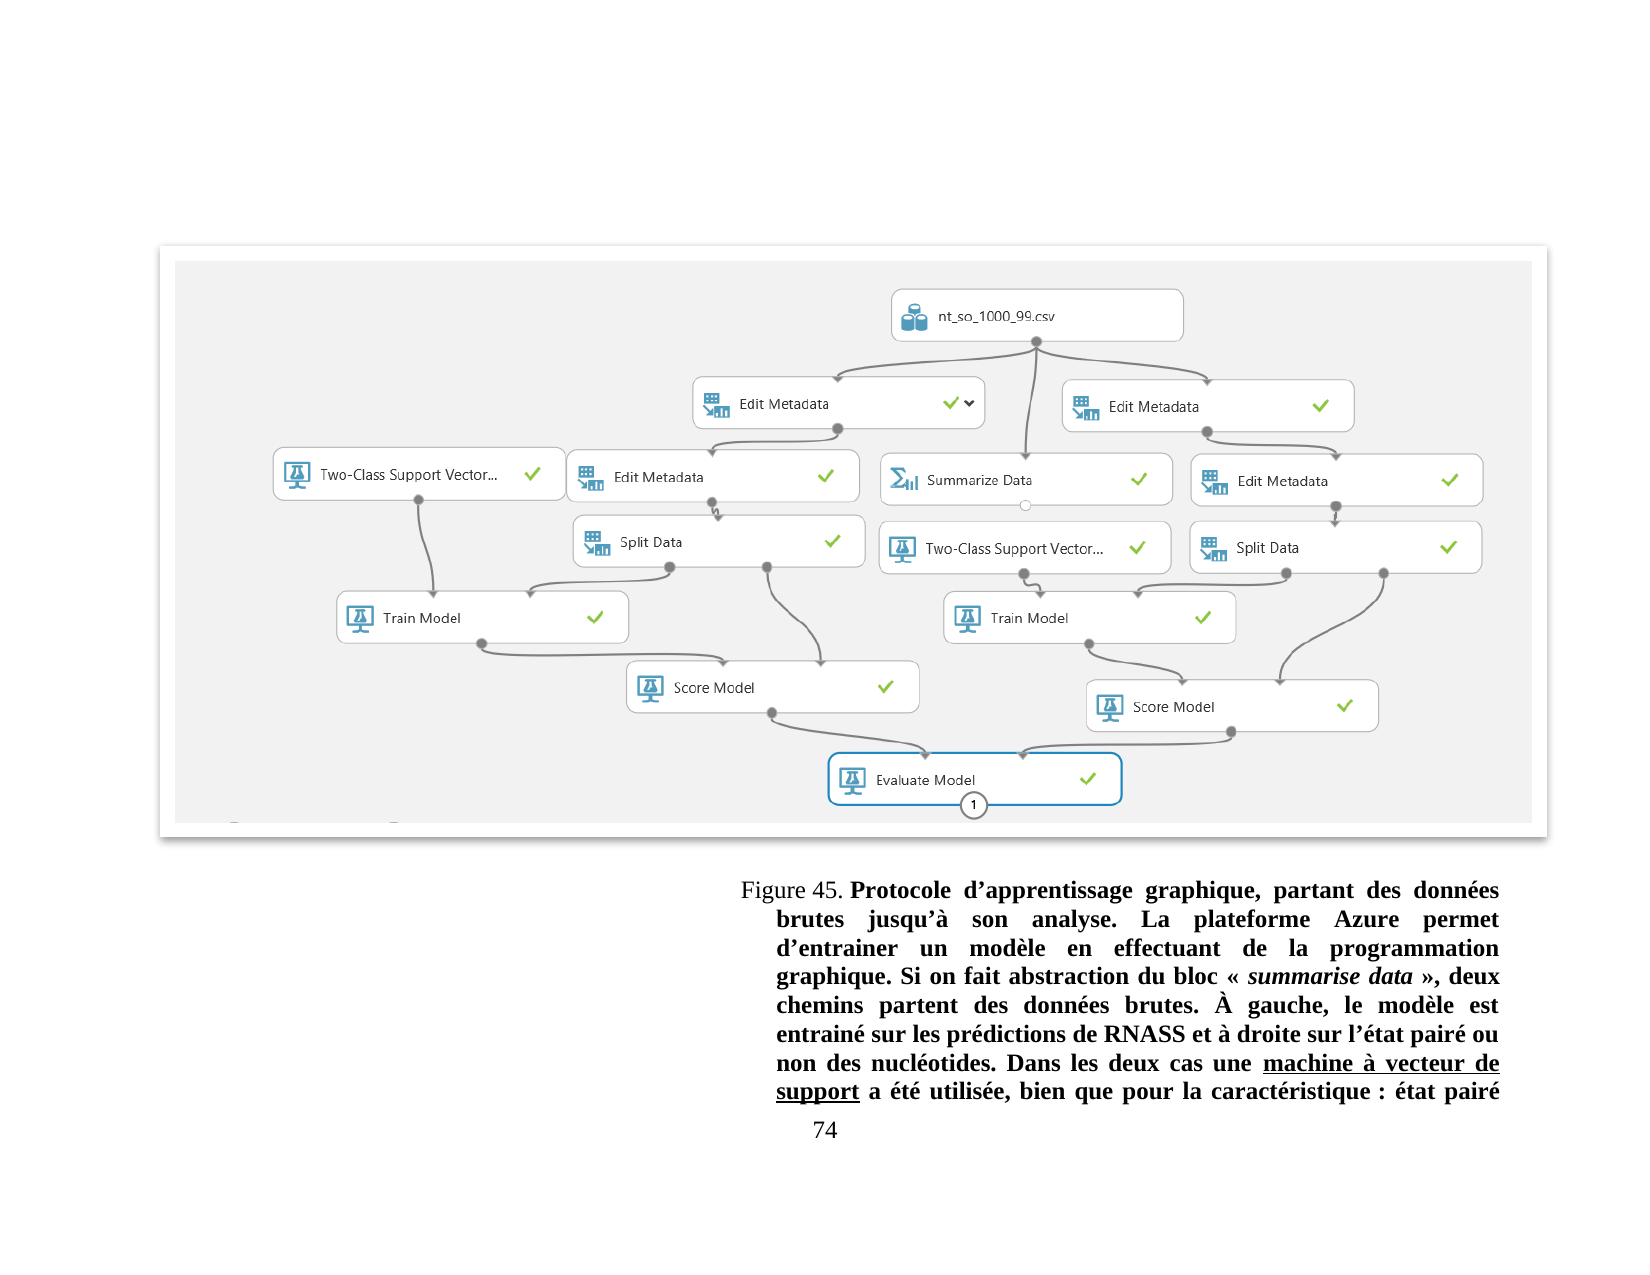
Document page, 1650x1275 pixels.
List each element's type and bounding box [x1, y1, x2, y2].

text [741, 875, 1500, 1105]
picture [175, 261, 1532, 823]
